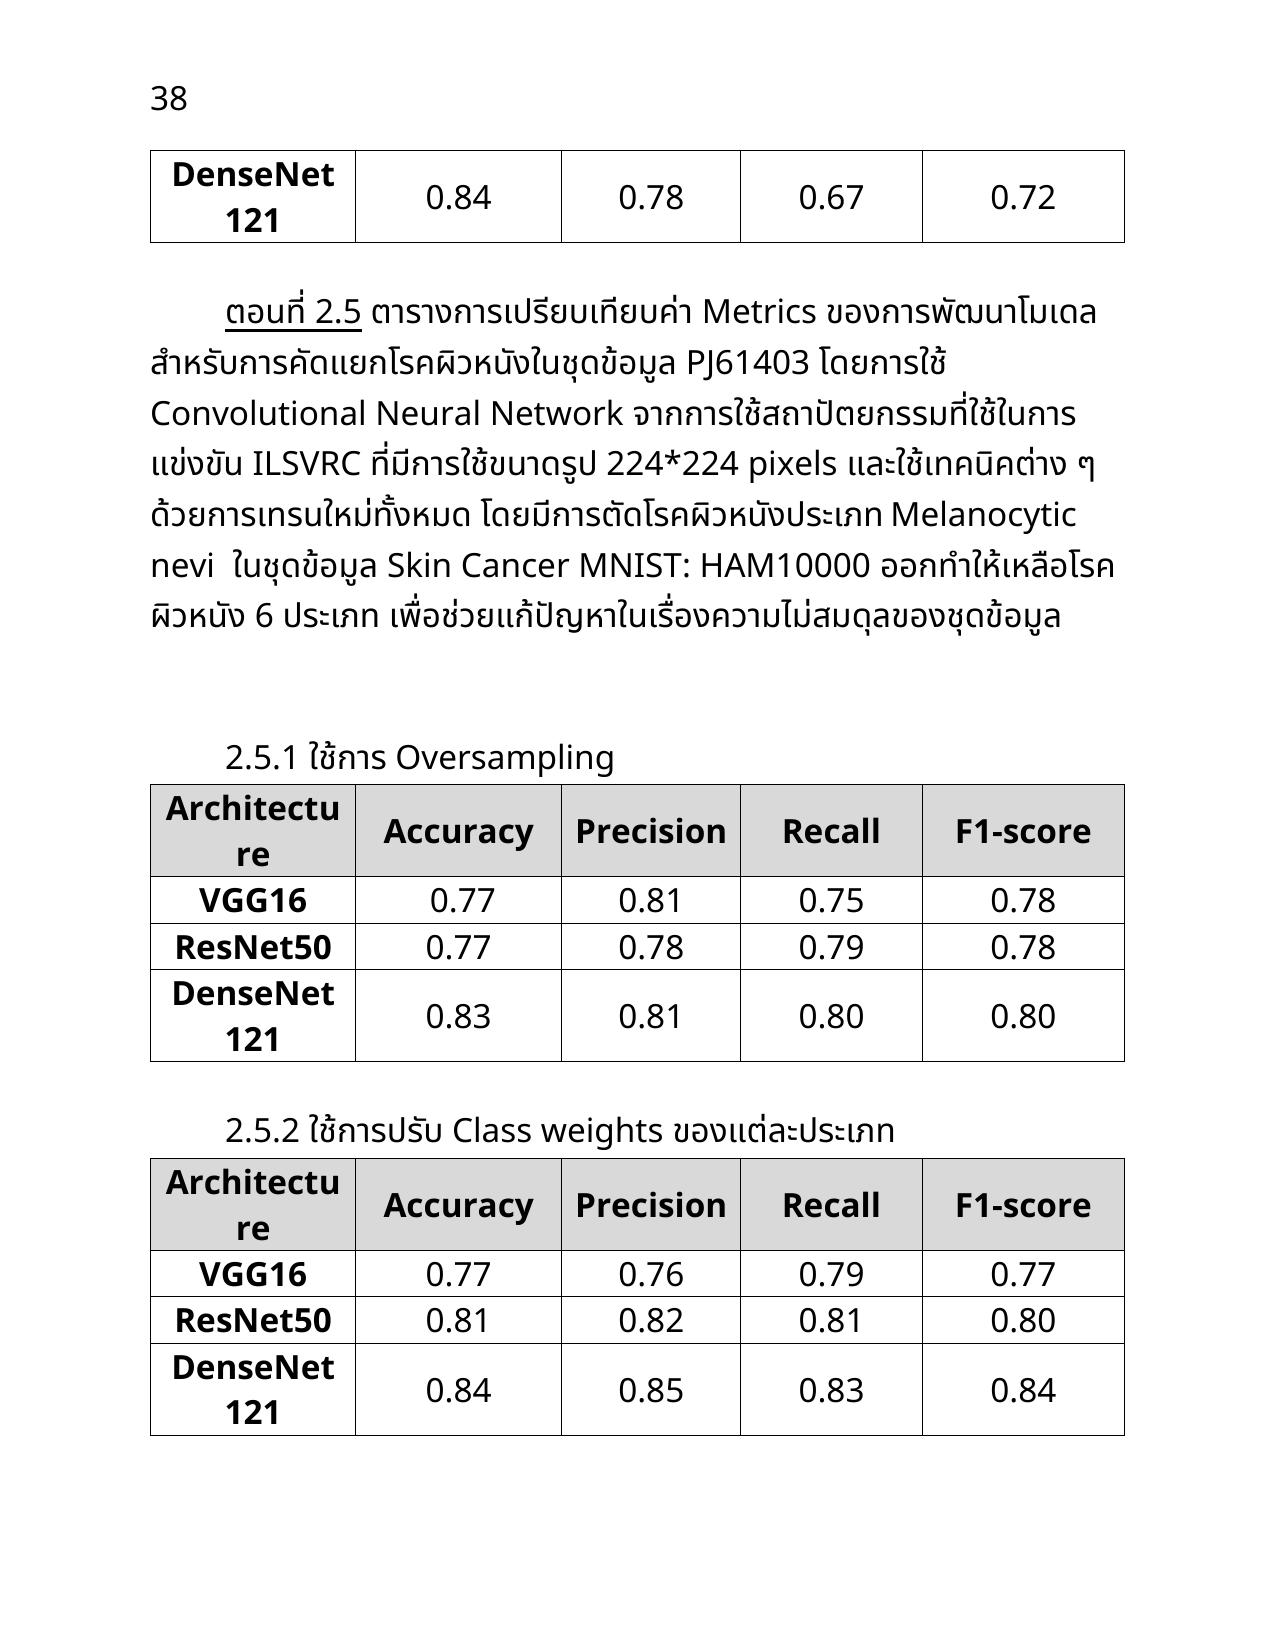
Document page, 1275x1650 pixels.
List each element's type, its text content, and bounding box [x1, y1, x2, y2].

table_cell 0.82 [562, 1297, 740, 1343]
table_cell 0.77 [356, 1251, 561, 1296]
table_header Architecture [151, 785, 355, 876]
text 2.5.2 ใช้การปรับ Class weights ของแต่ละประเภท [150, 1107, 1125, 1158]
table_cell 0.83 [356, 970, 561, 1061]
table_header Precision [562, 785, 740, 876]
table_cell 0.85 [562, 1344, 740, 1434]
table_header Recall [741, 785, 922, 876]
table_cell VGG16 [151, 1251, 355, 1296]
text ตอนที่ 2.5 ตารางการเปรียบเทียบค่า Metrics ของการพัฒนาโมเดลสำหรับการคัดแยกโรคผิวหนังในชุดข้อมูล PJ61403 โดยการใช้ Convolutional Neural Network จากการใช้สถาปัตยกรรมที่ใช้ในการแข่งขัน ILSVRC ที่มีการใช้ขนาดรูป 224*224 pixels และใช้เทคนิคต่าง ๆ ด้วยการเทรนใหม่ทั้งหมด โดยมีการตัดโรคผิวหนังประเภท Melanocytic nevi ในชุดข้อมูล Skin Cancer MNIST: HAM10000 ออกทำให้เหลือโรคผิวหนัง 6 ประเภท เพื่อช่วยแก้ปัญหาในเรื่องความไม่สมดุลของชุดข้อมูล [150, 288, 1125, 643]
table_cell 0.81 [562, 970, 740, 1061]
table_cell ResNet50 [151, 924, 355, 969]
table_cell 0.78 [923, 877, 1124, 922]
table_cell 0.72 [923, 151, 1124, 242]
table_header Recall [741, 1159, 922, 1250]
table_cell 0.77 [356, 877, 561, 922]
table_cell 0.84 [923, 1344, 1124, 1434]
table_cell ResNet50 [151, 1297, 355, 1343]
table_cell DenseNet121 [151, 151, 355, 242]
table_header Architecture [151, 1159, 355, 1250]
table_header Accuracy [356, 1159, 561, 1250]
table_cell 0.77 [356, 924, 561, 969]
table_header Accuracy [356, 785, 561, 876]
table_cell 0.80 [923, 1297, 1124, 1343]
table_cell 0.80 [923, 970, 1124, 1061]
table_cell 0.79 [741, 1251, 922, 1296]
table_cell 0.67 [741, 151, 922, 242]
table_cell 0.84 [356, 1344, 561, 1434]
table_cell VGG16 [151, 877, 355, 922]
table_header F1-score [923, 785, 1124, 876]
table_header F1-score [923, 1159, 1124, 1250]
table_cell 0.79 [741, 924, 922, 969]
table_cell 0.78 [923, 924, 1124, 969]
table_cell 0.81 [562, 877, 740, 922]
table_cell 0.81 [356, 1297, 561, 1343]
table_cell 0.78 [562, 924, 740, 969]
table_cell 0.77 [923, 1251, 1124, 1296]
table_cell DenseNet121 [151, 1344, 355, 1434]
table_cell 0.81 [741, 1297, 922, 1343]
table_cell 0.80 [741, 970, 922, 1061]
table_cell 0.83 [741, 1344, 922, 1434]
table_header Precision [562, 1159, 740, 1250]
text 2.5.1 ใช้การ Oversampling [150, 733, 1125, 784]
table_cell 0.78 [562, 151, 740, 242]
table_cell 0.84 [356, 151, 561, 242]
table_cell 0.76 [562, 1251, 740, 1296]
table_cell 0.75 [741, 877, 922, 922]
table_cell DenseNet121 [151, 970, 355, 1061]
